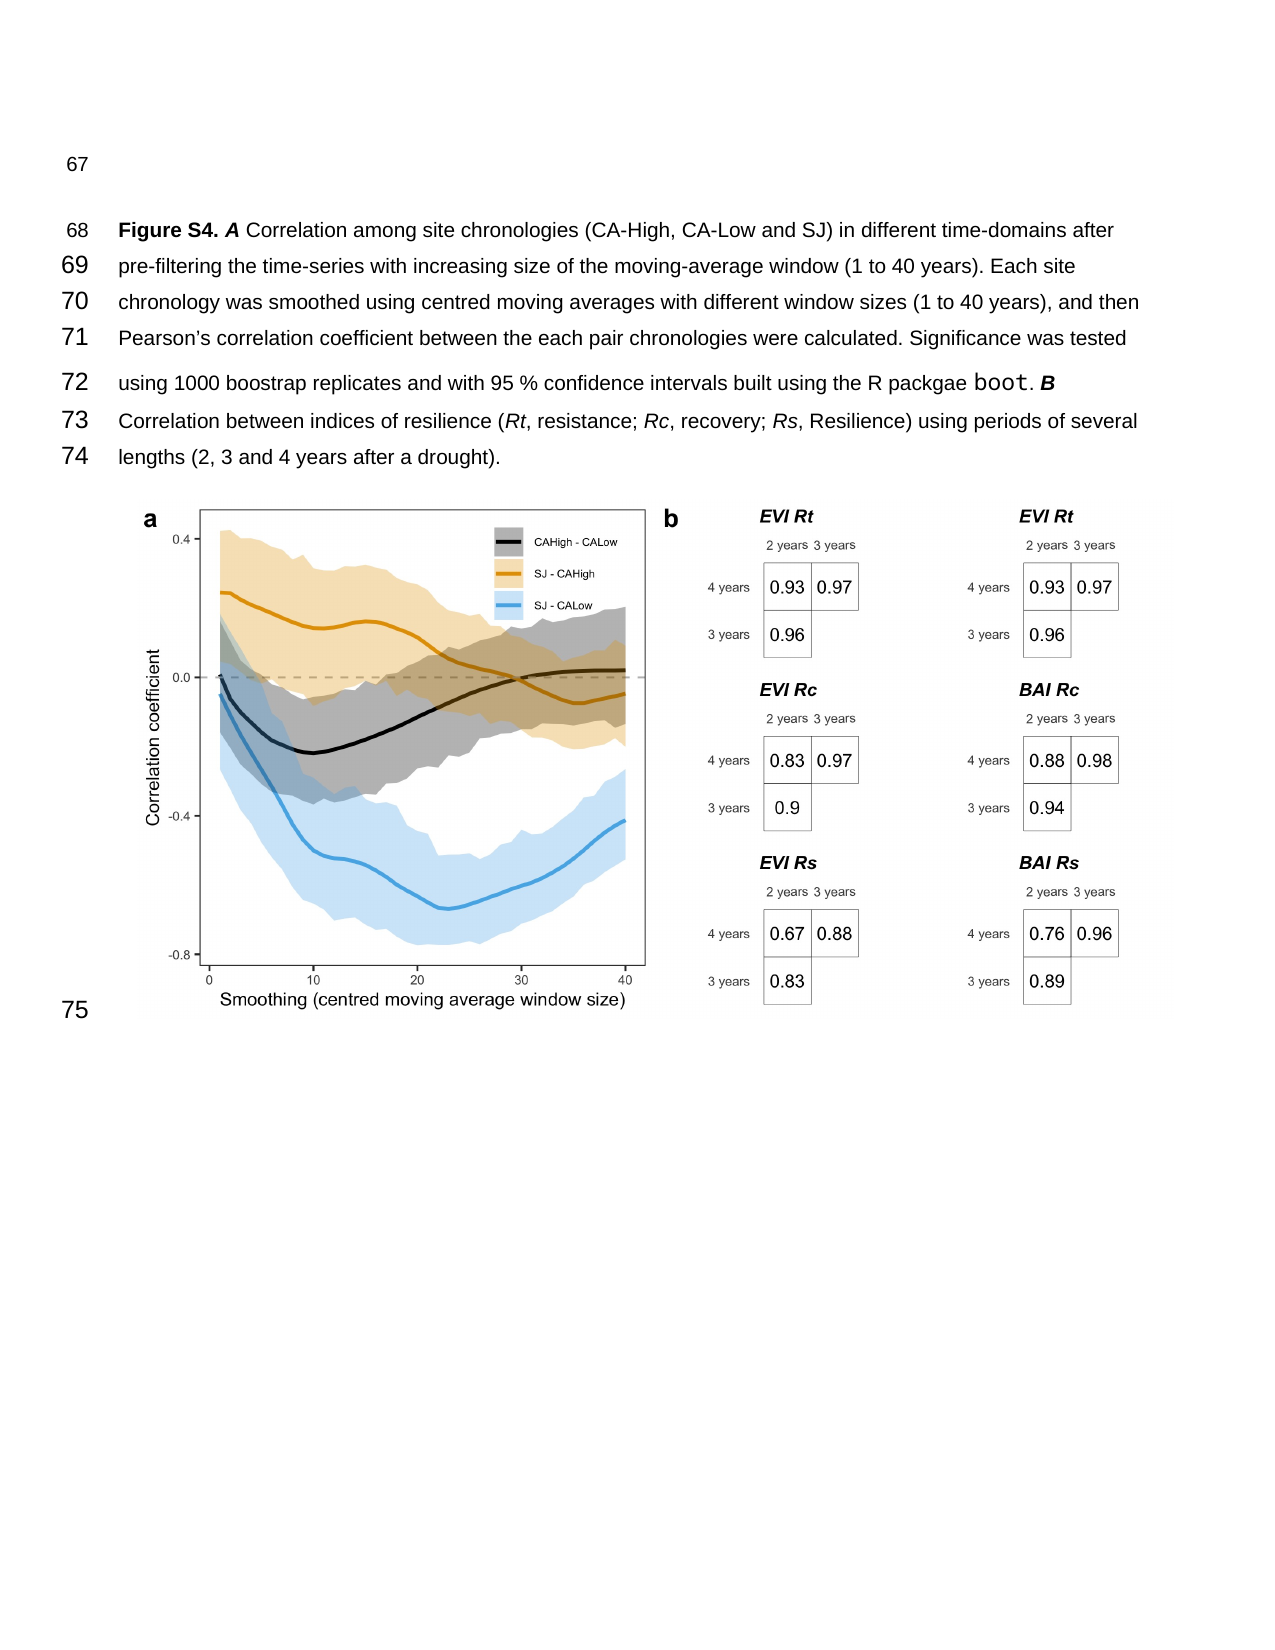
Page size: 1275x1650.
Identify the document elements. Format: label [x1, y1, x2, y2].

picture [137, 499, 1175, 1019]
